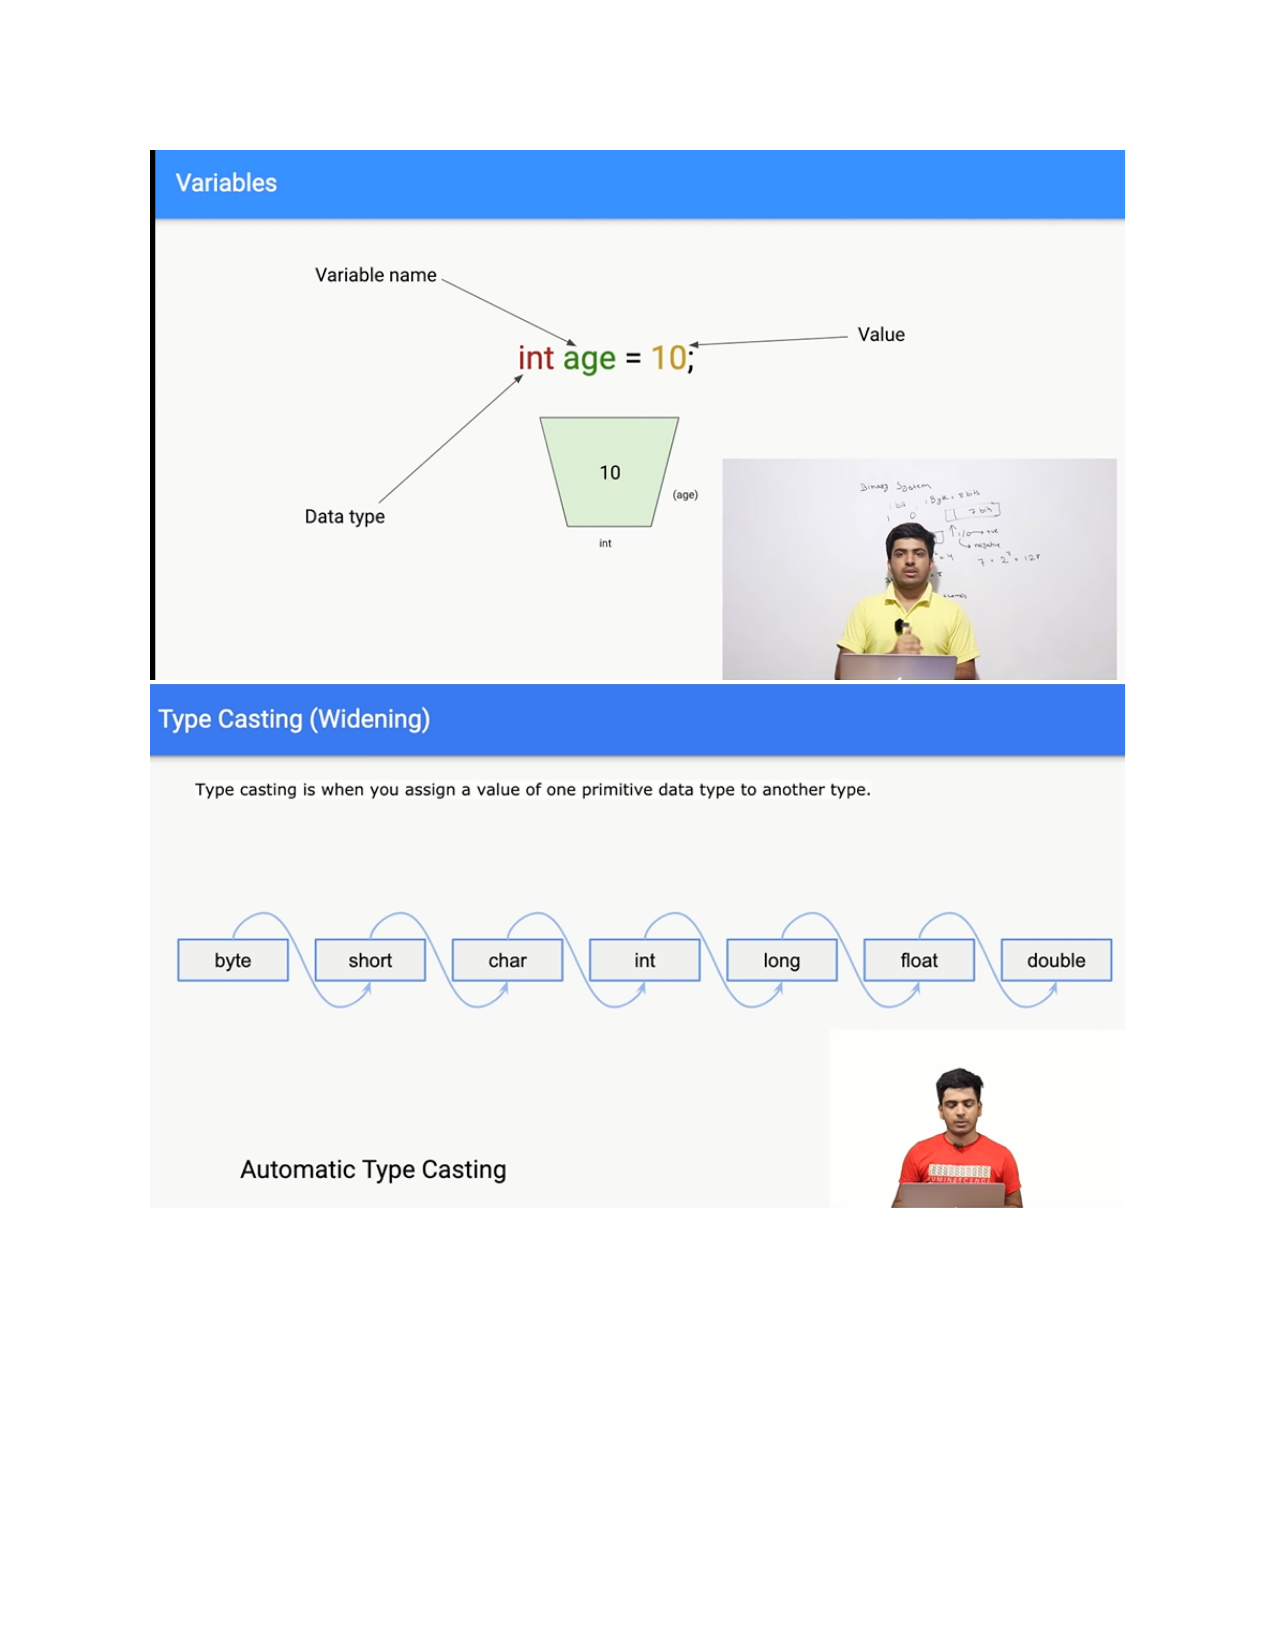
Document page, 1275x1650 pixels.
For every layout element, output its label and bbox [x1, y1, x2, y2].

picture [150, 684, 1125, 1208]
picture [150, 150, 1125, 680]
